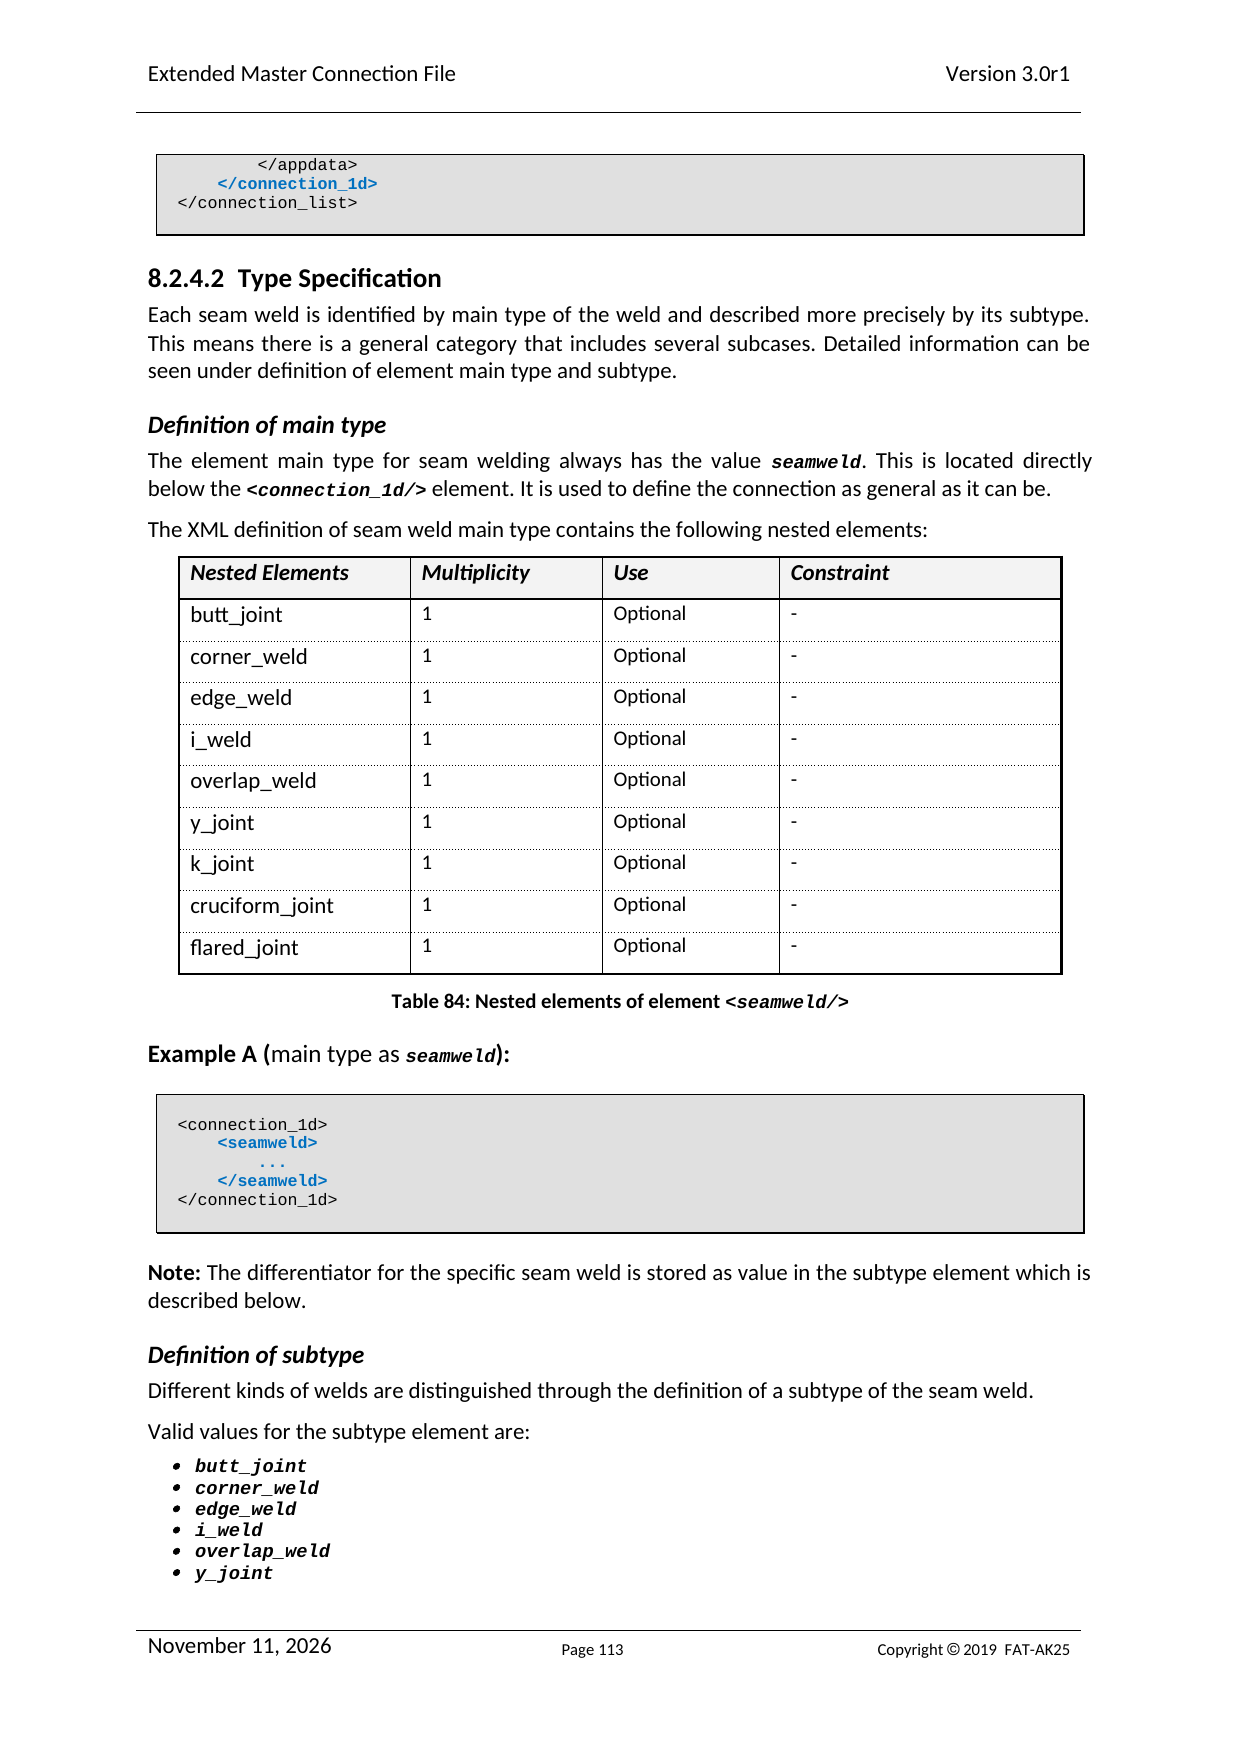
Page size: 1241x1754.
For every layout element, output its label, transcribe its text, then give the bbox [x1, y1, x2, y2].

list butt_joint [171, 1457, 1092, 1478]
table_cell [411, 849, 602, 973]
list i_weld [171, 1521, 1092, 1542]
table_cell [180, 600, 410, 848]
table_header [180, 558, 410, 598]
text The XML definition of seam weld main type contains the following nested elements: [148, 515, 1092, 543]
text </connection_1d> [157, 1188, 1083, 1207]
text Different kinds of welds are distinguished through the definition of a subtype of the seam weld. [148, 1376, 1092, 1404]
text ... [157, 1151, 1083, 1169]
subtitle Definition of subtype [148, 1339, 1092, 1370]
text </connection_1d> [157, 172, 1083, 191]
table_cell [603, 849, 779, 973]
list edge_weld [171, 1500, 1092, 1521]
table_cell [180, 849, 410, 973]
text <connection_1d> [157, 1113, 1083, 1132]
subtitle Type Specification [148, 261, 1092, 294]
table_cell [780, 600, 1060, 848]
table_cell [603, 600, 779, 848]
list overlap_weld [171, 1542, 1092, 1563]
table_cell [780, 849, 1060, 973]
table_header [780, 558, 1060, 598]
text Example A (main type as seamweld): [148, 1039, 1092, 1069]
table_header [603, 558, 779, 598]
text </appdata> [157, 155, 1083, 172]
subtitle Definition of main type [148, 410, 1092, 440]
text </connection_list> [157, 191, 1083, 210]
text <seamweld> [157, 1132, 1083, 1151]
list corner_weld [171, 1478, 1092, 1500]
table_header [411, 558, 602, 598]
text Note: The differentiator for the specific seam weld is stored as value in the subtype element which is described below. [148, 1258, 1092, 1314]
text </seamweld> [157, 1169, 1083, 1188]
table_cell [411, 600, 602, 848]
text Valid values for the subtype element are: [148, 1417, 1092, 1445]
text Each seam weld is identified by main type of the weld and described more precisely by its subtype. This means there is a general category that includes several subcases. Detailed information can be seen under definition of element main type and subtype. [148, 301, 1092, 385]
list y_joint [171, 1563, 1092, 1585]
text The element main type for seam welding always has the value seamweld. This is located directly below the <connection_1d/> element. It is used to define the connection as general as it can be. [148, 446, 1092, 502]
